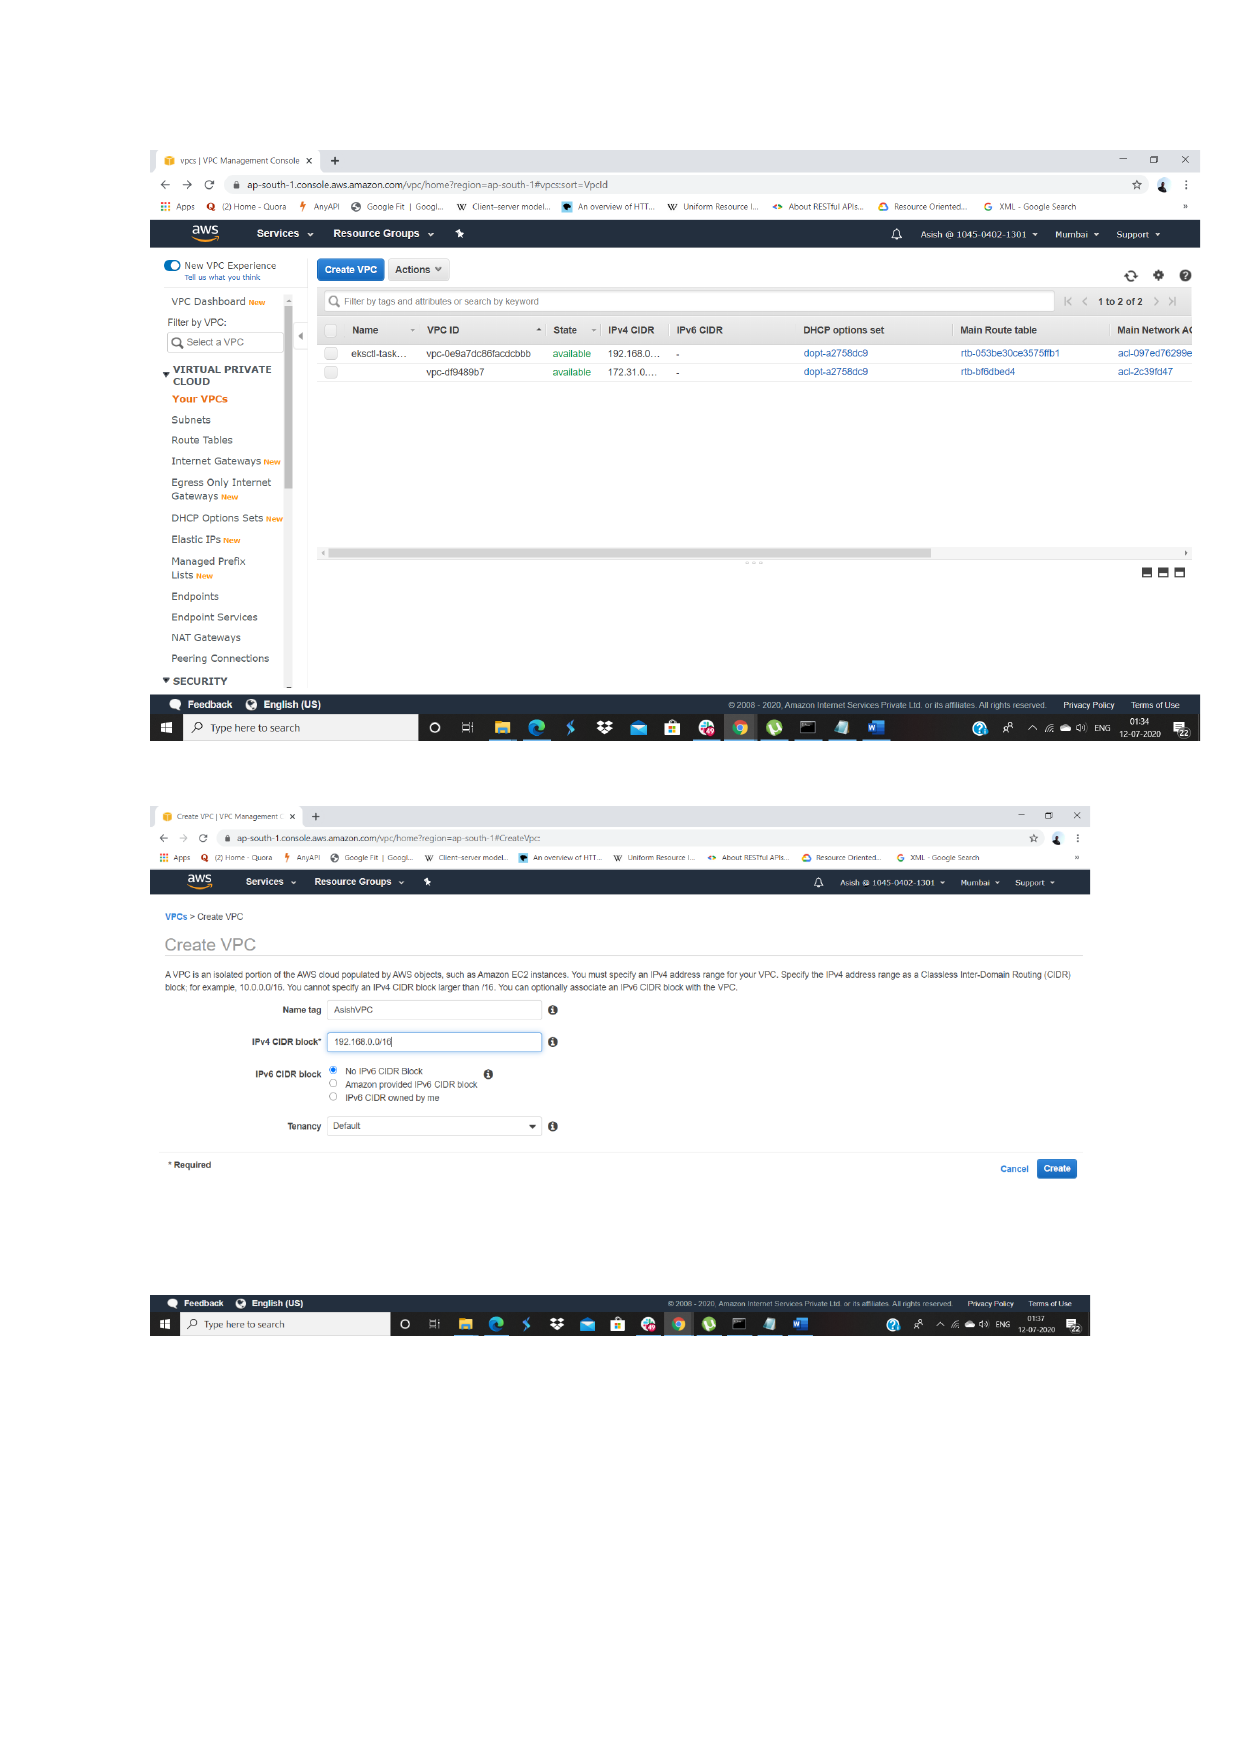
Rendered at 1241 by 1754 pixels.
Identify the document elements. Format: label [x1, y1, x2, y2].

picture [150, 150, 1200, 741]
picture [150, 806, 1091, 1336]
